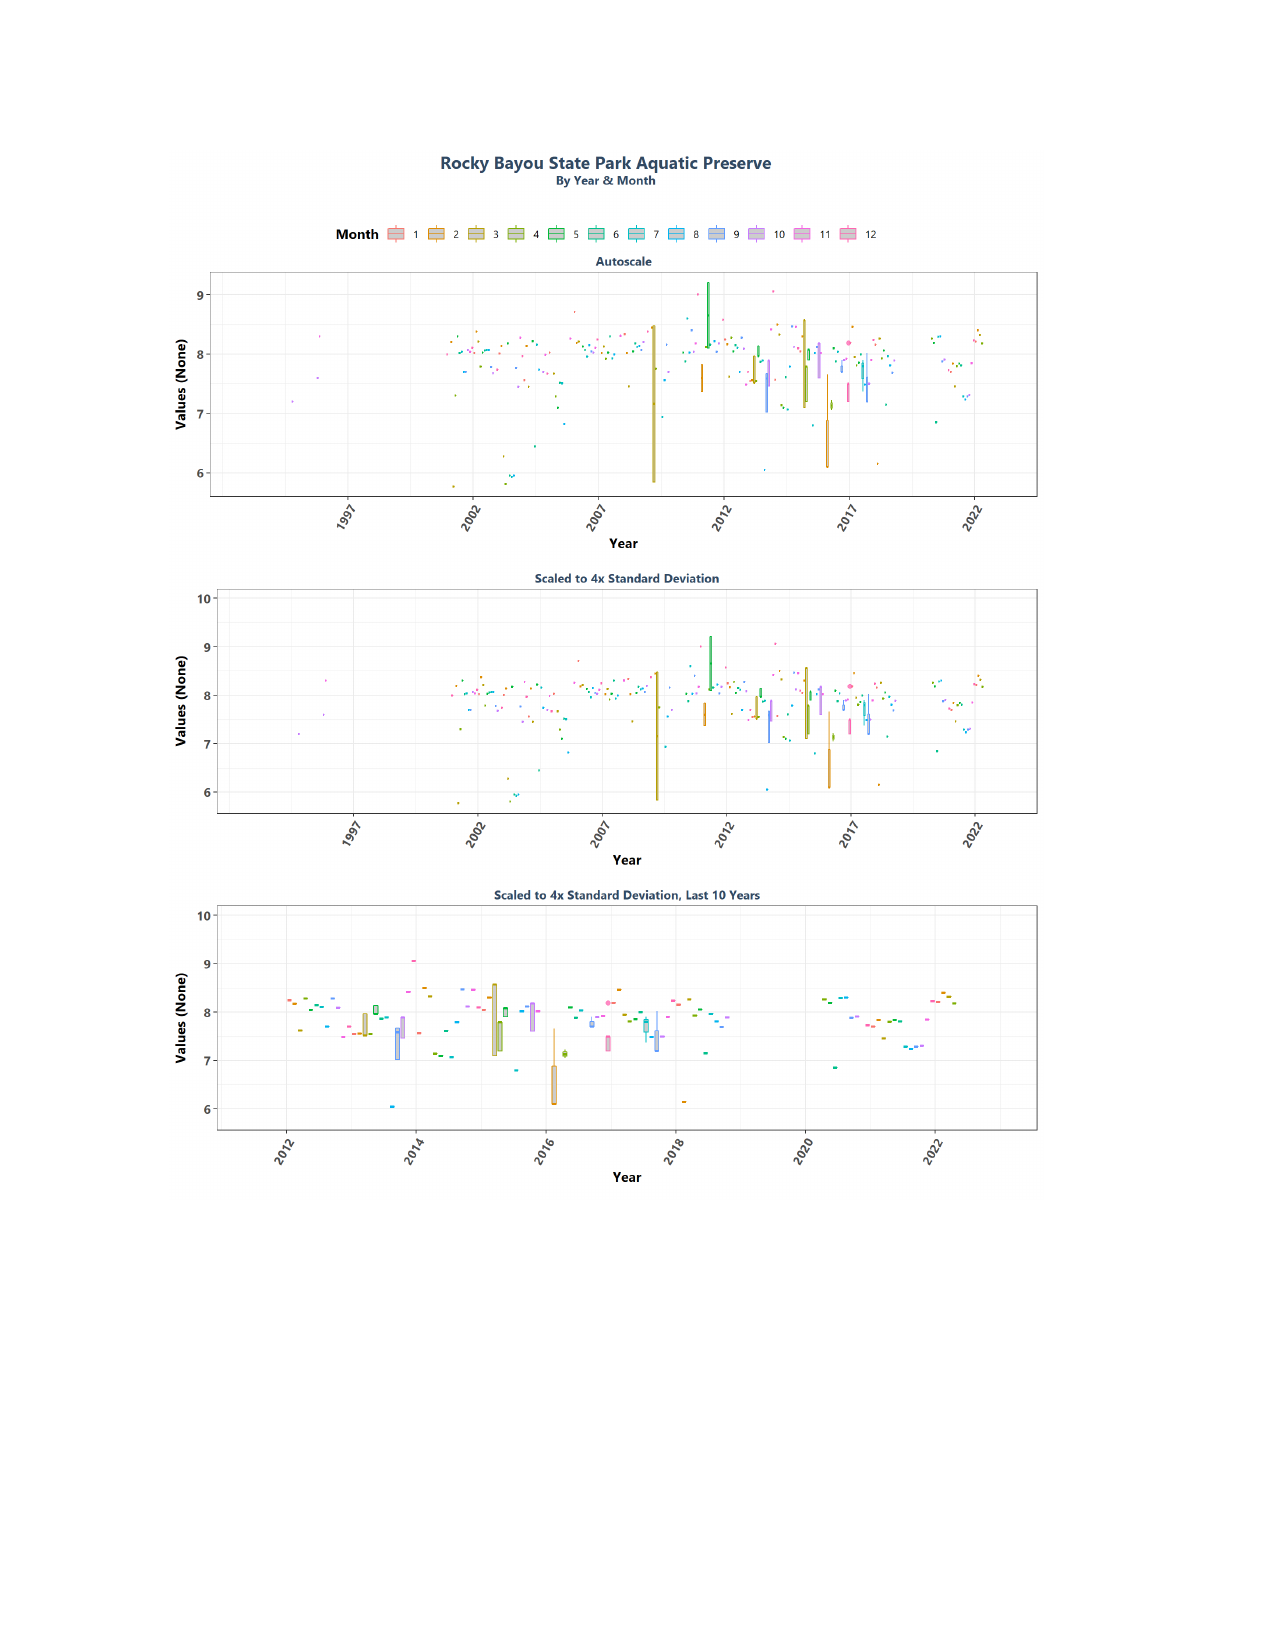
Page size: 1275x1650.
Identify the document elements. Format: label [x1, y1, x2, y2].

picture [168, 150, 1044, 1200]
